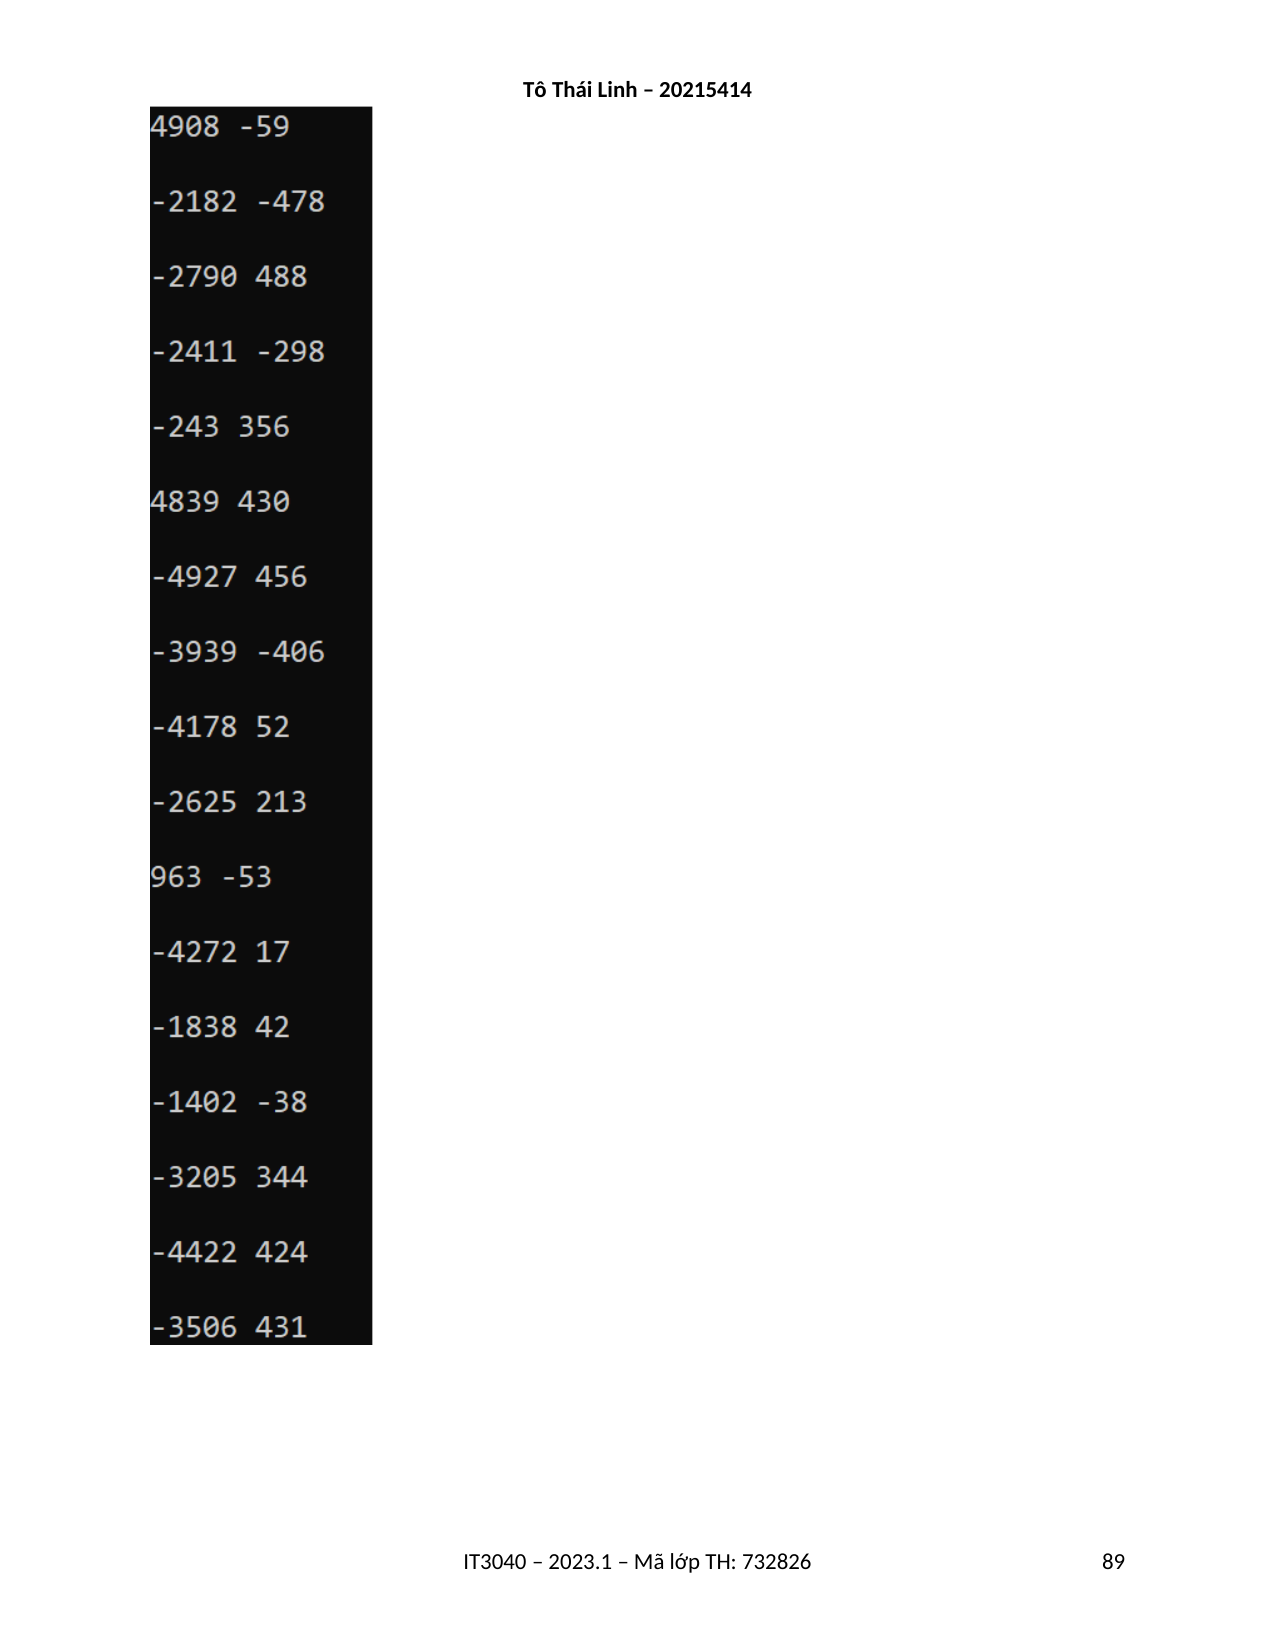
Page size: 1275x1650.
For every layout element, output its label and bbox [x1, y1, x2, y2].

picture [150, 103, 373, 1345]
